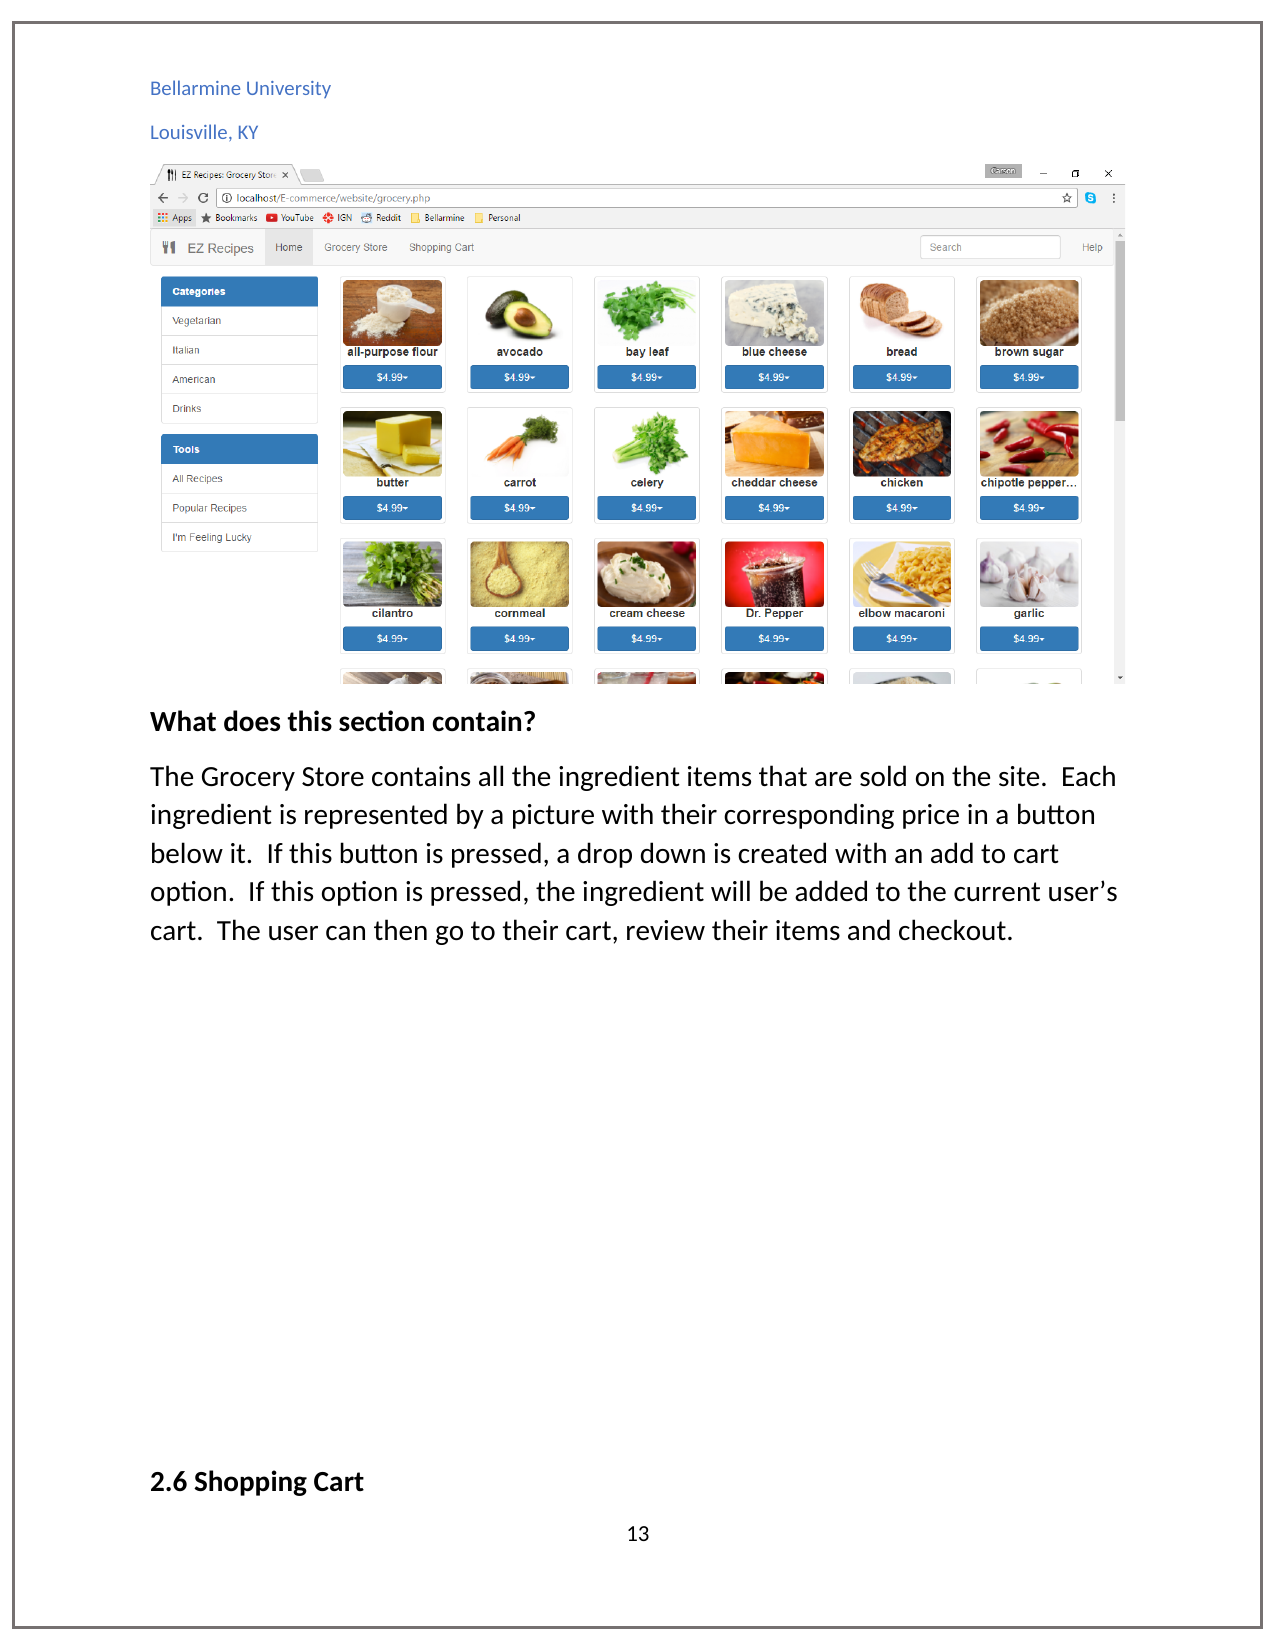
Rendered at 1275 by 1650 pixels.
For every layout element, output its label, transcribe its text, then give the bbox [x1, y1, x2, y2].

picture [150, 164, 1125, 684]
text 2.6 Shopping Cart [150, 1463, 1125, 1498]
text What does this section contain? [150, 703, 1125, 738]
text The Grocery Store contains all the ingredient items that are sold on the site. Each ingredient is represented by a picture with their corresponding price in a button below it. If this button is pressed, a drop down is created with an add to cart option. If this option is pressed, the ingredient will be added to the current user’s cart. The user can then go to their cart, review their items and checkout. [150, 758, 1125, 947]
